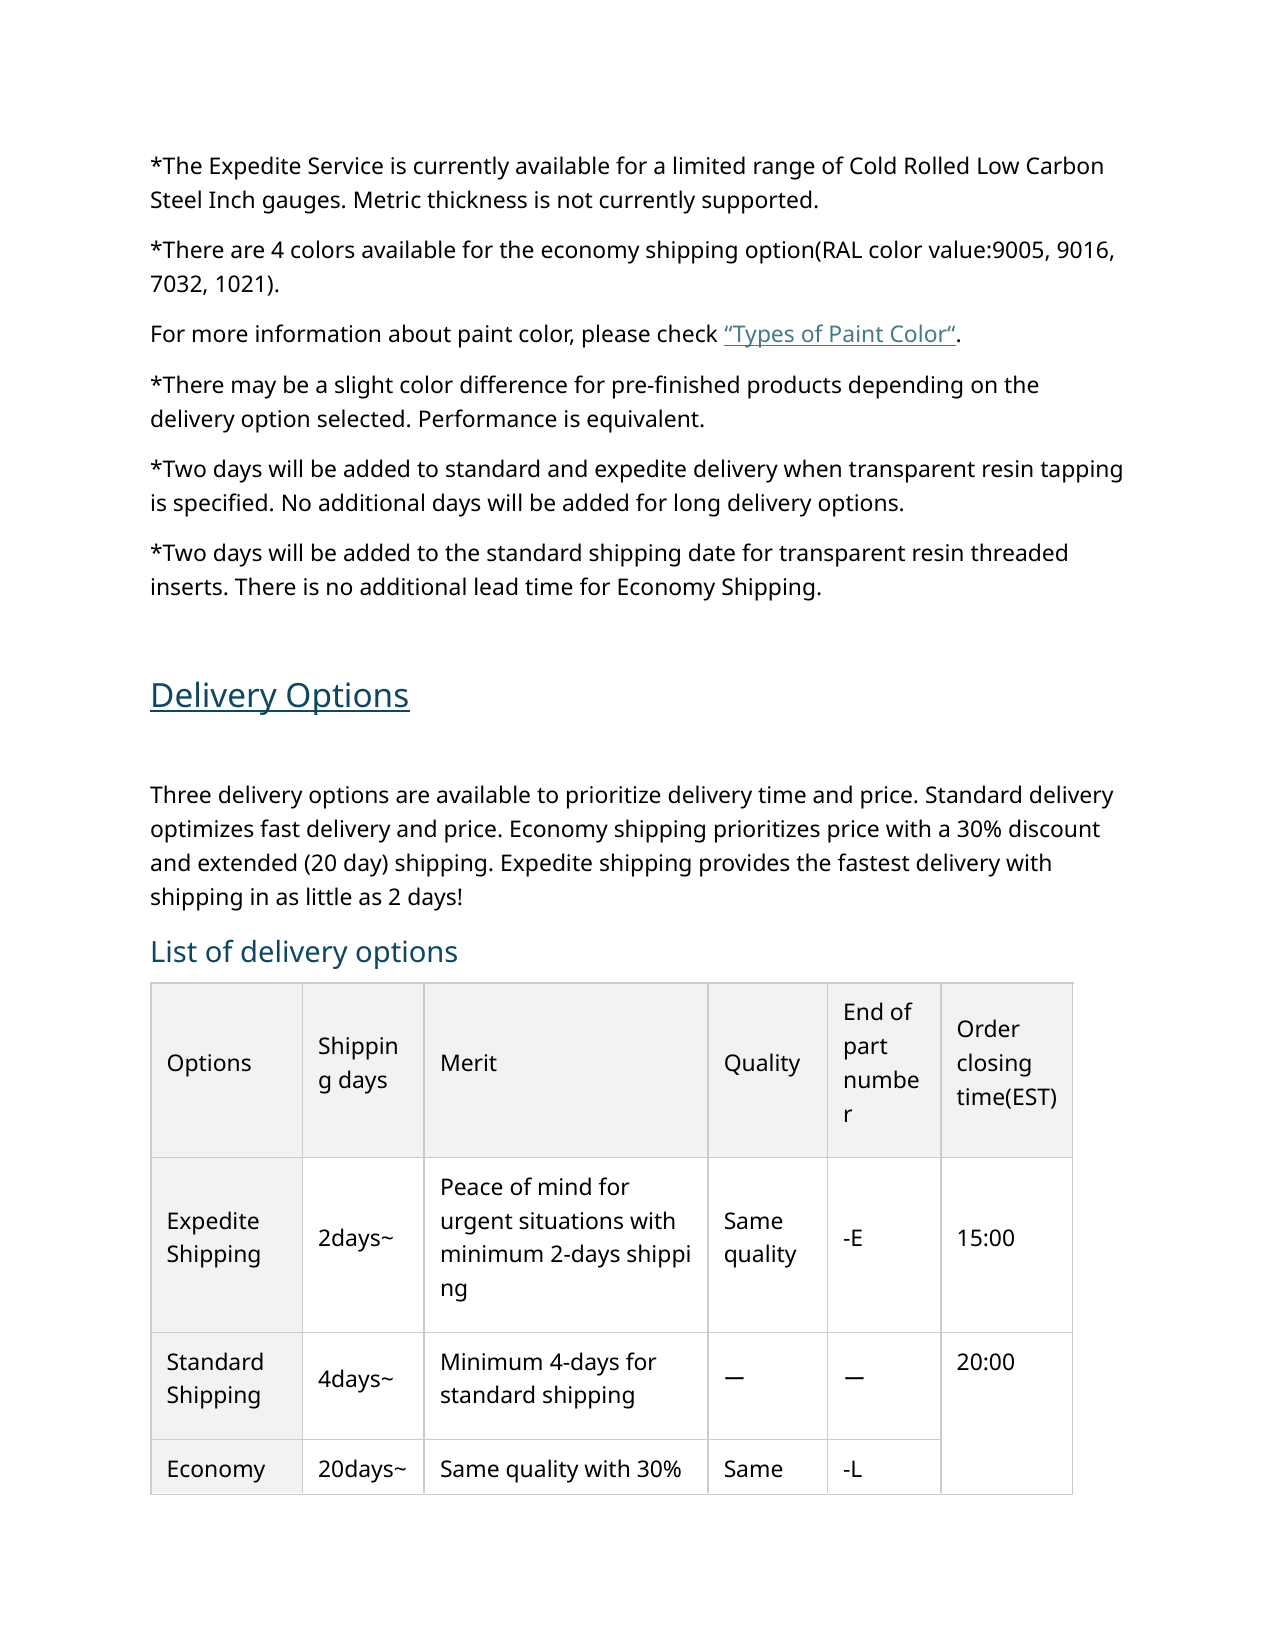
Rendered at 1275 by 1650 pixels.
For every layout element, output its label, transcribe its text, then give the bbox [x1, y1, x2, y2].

table_header Options [152, 984, 302, 1157]
subtitle Delivery Options [150, 672, 1125, 717]
text *There may be a slight color difference for pre-finished products depending on the delivery option selected. Performance is equivalent. [150, 369, 1125, 434]
table_cell Same quality [709, 1158, 827, 1332]
table_header End of part number [828, 984, 940, 1157]
text *The Expedite Service is currently available for a limited range of Cold Rolled Low Carbon Steel Inch gauges. Metric thickness is not currently supported. [150, 150, 1125, 215]
table_cell ー [709, 1333, 827, 1439]
table_cell Same quality [709, 1440, 827, 1493]
table_header Merit [425, 984, 707, 1157]
text For more information about paint color, please check “Types of Paint Color“. [150, 318, 1125, 349]
table_cell Peace of mind for urgent situations with minimum 2-days shipping [425, 1158, 707, 1332]
table_cell ー [828, 1333, 940, 1439]
table_cell Expedite Shipping [152, 1158, 302, 1332]
table_cell Economy Shipping [152, 1440, 302, 1493]
table_header Order closing time(EST) [942, 984, 1072, 1157]
table_cell Minimum 4-days for standard shipping [425, 1333, 707, 1439]
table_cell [425, 1440, 707, 1493]
table_cell 4days~ [303, 1333, 423, 1439]
text *Two days will be added to the standard shipping date for transparent resin threaded inserts. There is no additional lead time for Economy Shipping. [150, 537, 1125, 602]
table_header Shipping days [303, 984, 423, 1157]
table_cell -E [828, 1158, 940, 1332]
text *There are 4 colors available for the economy shipping option(RAL color value:9005, 9016, 7032, 1021). [150, 234, 1125, 299]
text Three delivery options are available to prioritize delivery time and price. Standard delivery optimizes fast delivery and price. Economy shipping prioritizes price with a 30% discount and extended (20 day) shipping. Expedite shipping provides the fastest delivery with shipping in as little as 2 days! [150, 779, 1125, 912]
table_cell 20days~ [303, 1440, 423, 1493]
table_cell 20:00 [942, 1333, 1072, 1493]
text *Two days will be added to standard and expedite delivery when transparent resin tapping is specified. No additional days will be added for long delivery options. [150, 453, 1125, 518]
table_cell Standard Shipping [152, 1333, 302, 1439]
table_cell 15:00 [942, 1158, 1072, 1332]
table_header Quality [709, 984, 827, 1157]
table_cell -L [828, 1440, 940, 1493]
table_cell 2days~ [303, 1158, 423, 1332]
subtitle List of delivery options [150, 931, 1125, 971]
